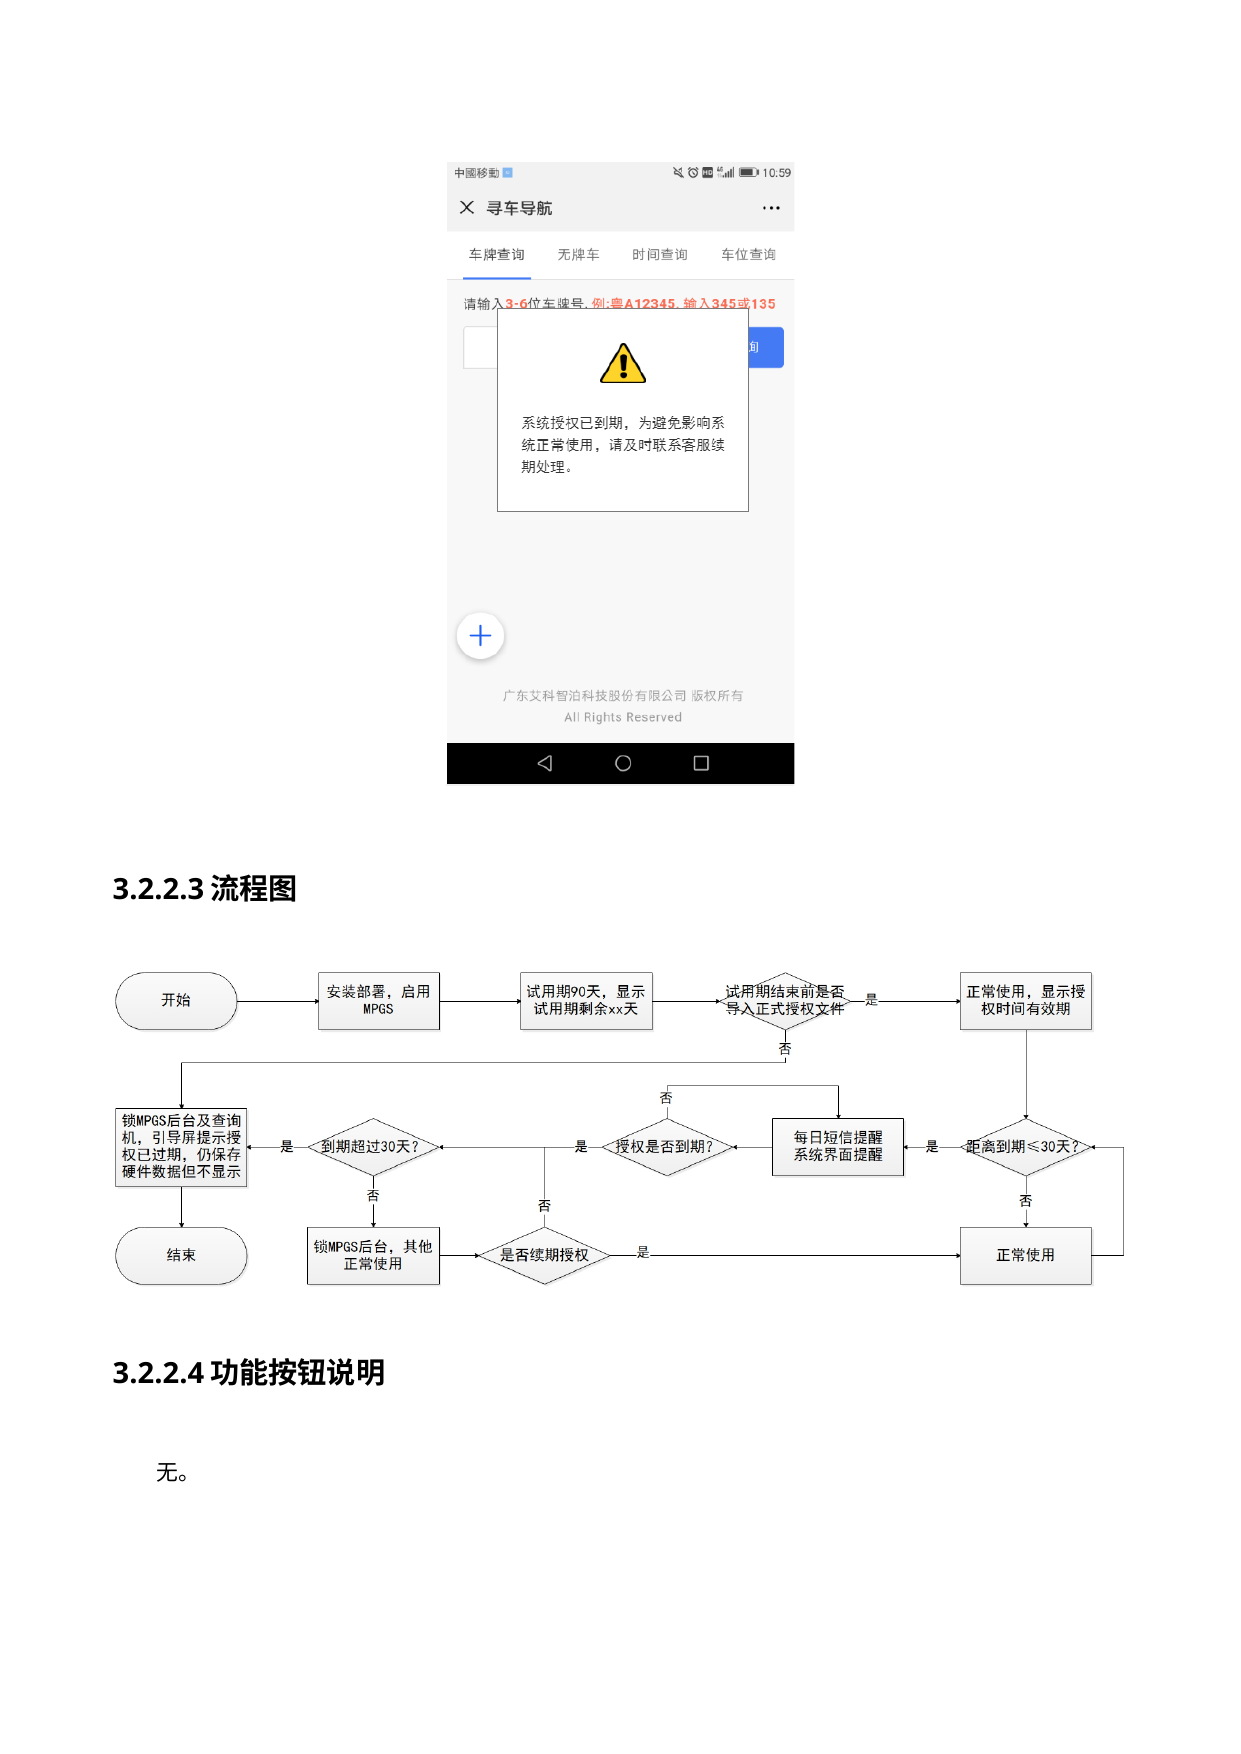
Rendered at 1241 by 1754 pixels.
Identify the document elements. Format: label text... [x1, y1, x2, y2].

picture [113, 970, 1128, 1287]
list 无。 [112, 1455, 1128, 1487]
picture [445, 162, 795, 786]
subtitle 3.2.2.3流程图 [112, 854, 1128, 919]
subtitle 3.2.2.4功能按钮说明 [112, 1338, 1128, 1403]
